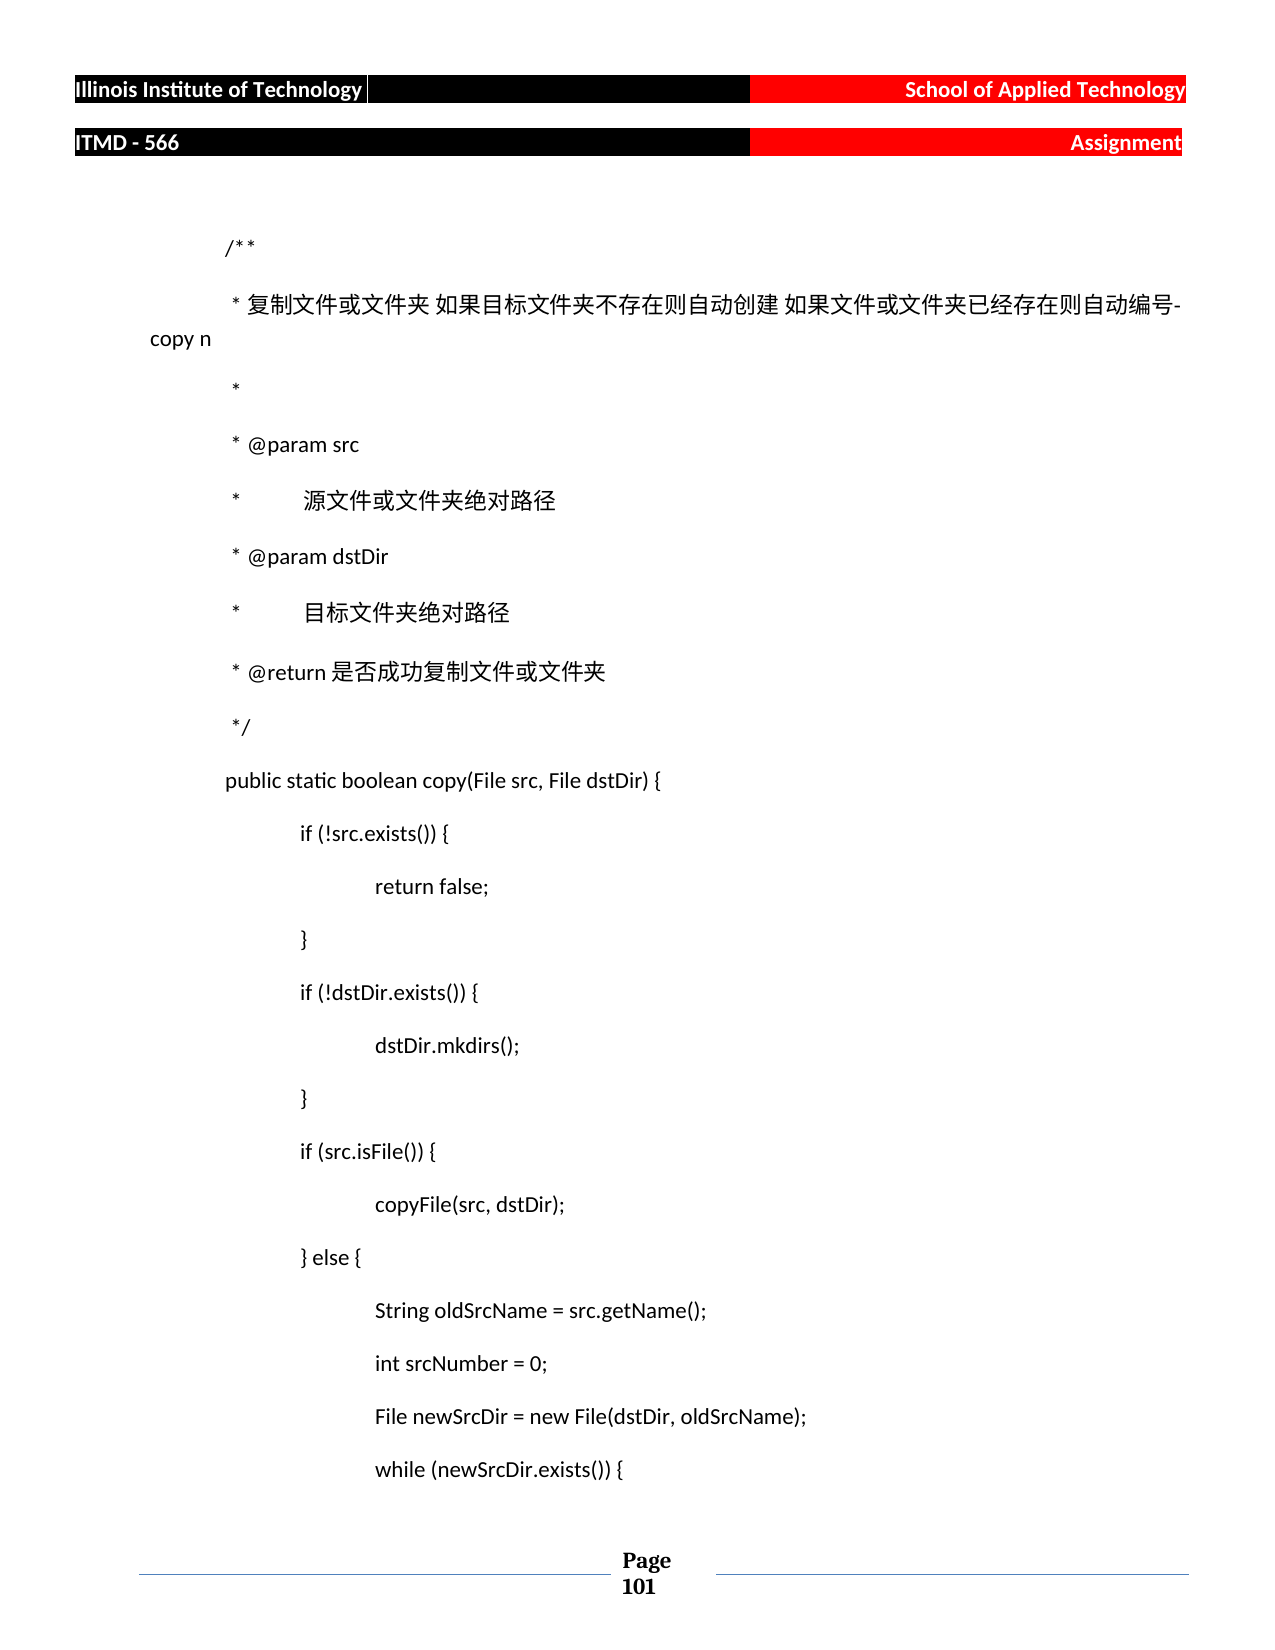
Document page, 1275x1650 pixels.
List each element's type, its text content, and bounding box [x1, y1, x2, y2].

text return false; [150, 872, 1200, 900]
text public static boolean copy(File src, File dstDir) { [150, 766, 1200, 794]
text } [150, 925, 1200, 953]
text if (!dstDir.exists()) { [150, 978, 1200, 1006]
text dstDir.mkdirs(); [150, 1031, 1200, 1059]
text } [150, 1084, 1200, 1112]
text /** [150, 234, 1200, 262]
text if (!src.exists()) { [150, 819, 1200, 847]
text * 源文件或文件夹绝对路径 [150, 483, 1200, 516]
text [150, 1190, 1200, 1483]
text * @return 是否成功复制文件或文件夹 [150, 654, 1200, 687]
text if (src.isFile()) { [150, 1137, 1200, 1165]
text * 目标文件夹绝对路径 [150, 595, 1200, 628]
text */ [150, 713, 1200, 741]
text * 复制文件或文件夹 如果目标文件夹不存在则自动创建 如果文件或文件夹已经存在则自动编号-copy n [150, 287, 1200, 352]
text * @param dstDir [150, 542, 1200, 570]
text * @param src [150, 430, 1200, 458]
text * [150, 377, 1200, 405]
